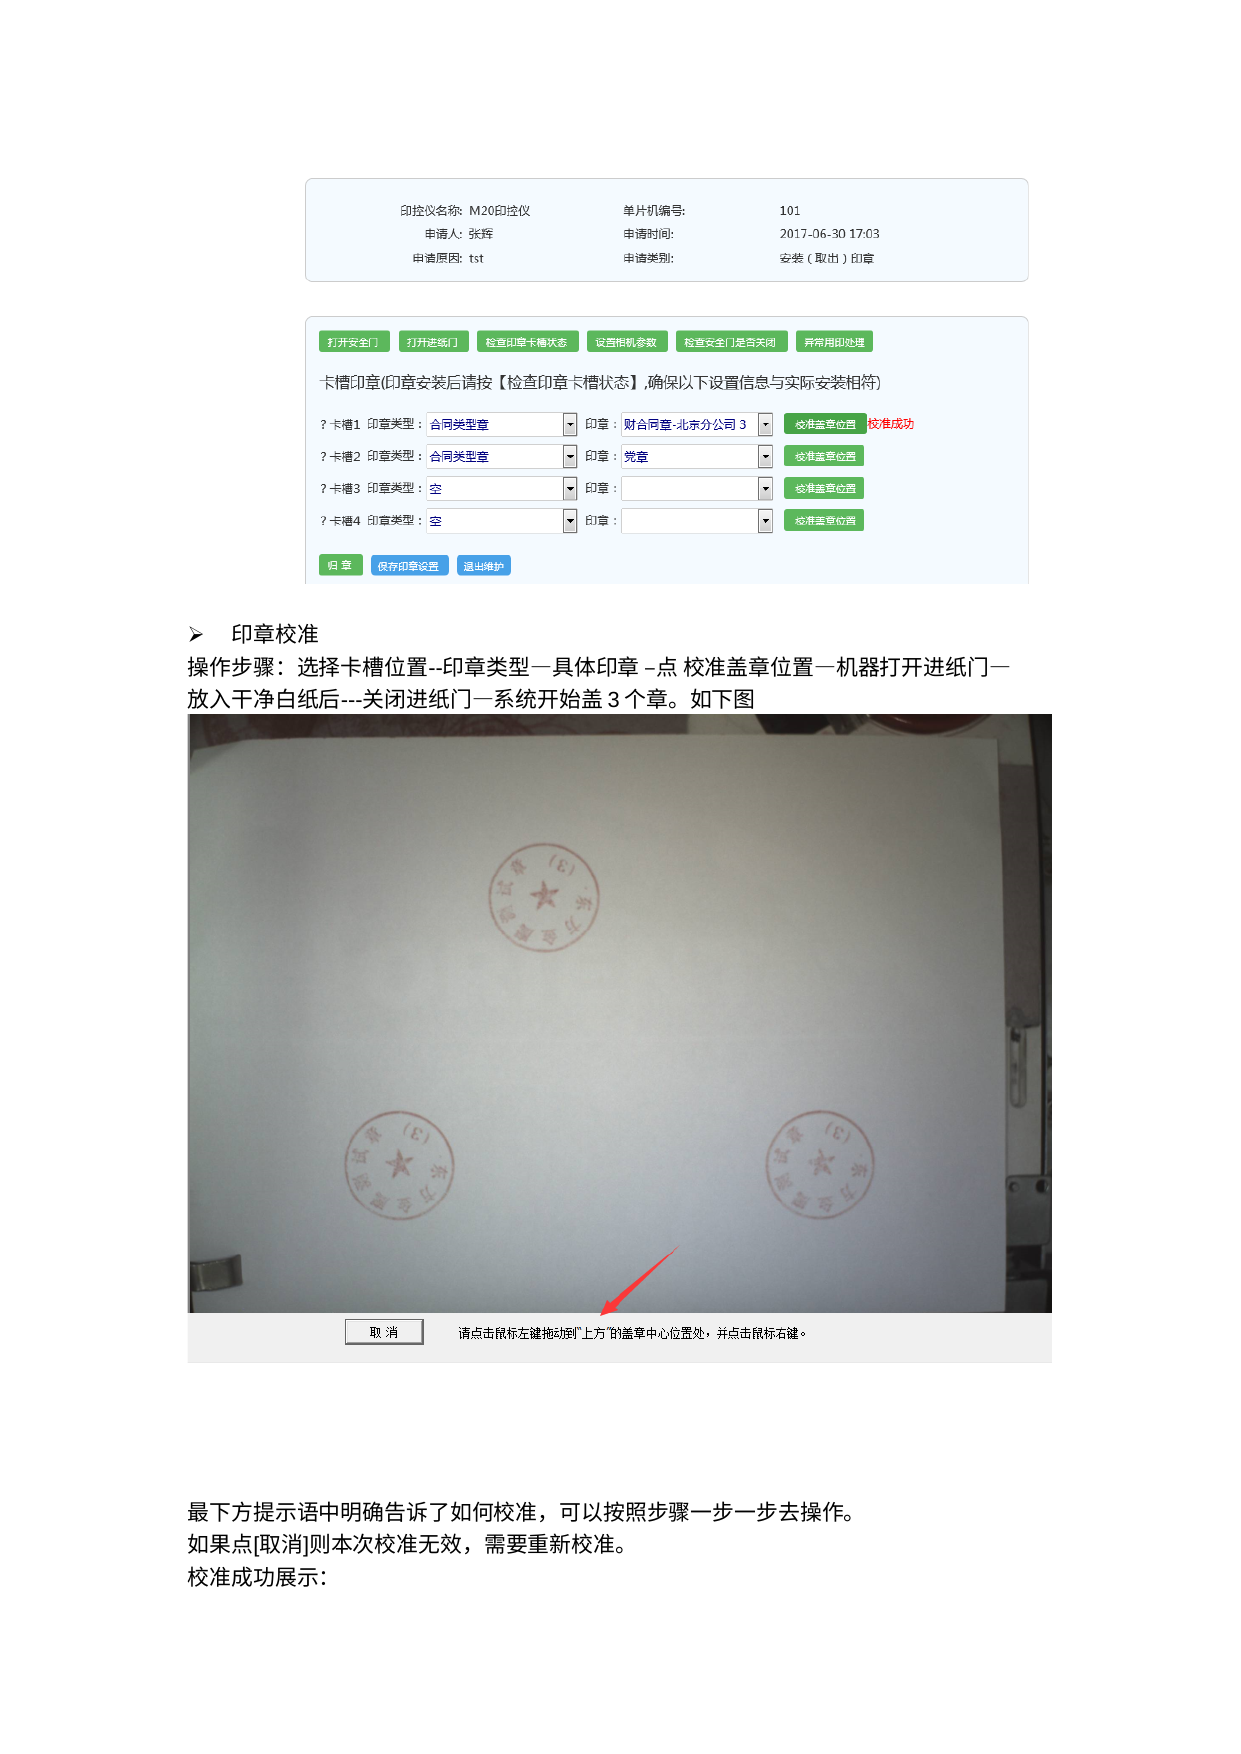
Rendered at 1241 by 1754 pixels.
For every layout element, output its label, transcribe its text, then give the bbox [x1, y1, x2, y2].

picture [187, 162, 1053, 584]
text 操作步骤：选择卡槽位置--印章类型—具体印章 –点 校准盖章位置—机器打开进纸门— [187, 649, 1053, 682]
text 最下方提示语中明确告诉了如何校准，可以按照步骤一步一步去操作。 [187, 1494, 1053, 1527]
text 校准成功展示： [187, 1559, 1053, 1592]
picture [187, 714, 1052, 1363]
list 印章校准 [187, 617, 1053, 649]
text 如果点[取消]则本次校准无效，需要重新校准。 [187, 1527, 1053, 1559]
text 放入干净白纸后---关闭进纸门—系统开始盖3个章。如下图 [187, 682, 1053, 714]
